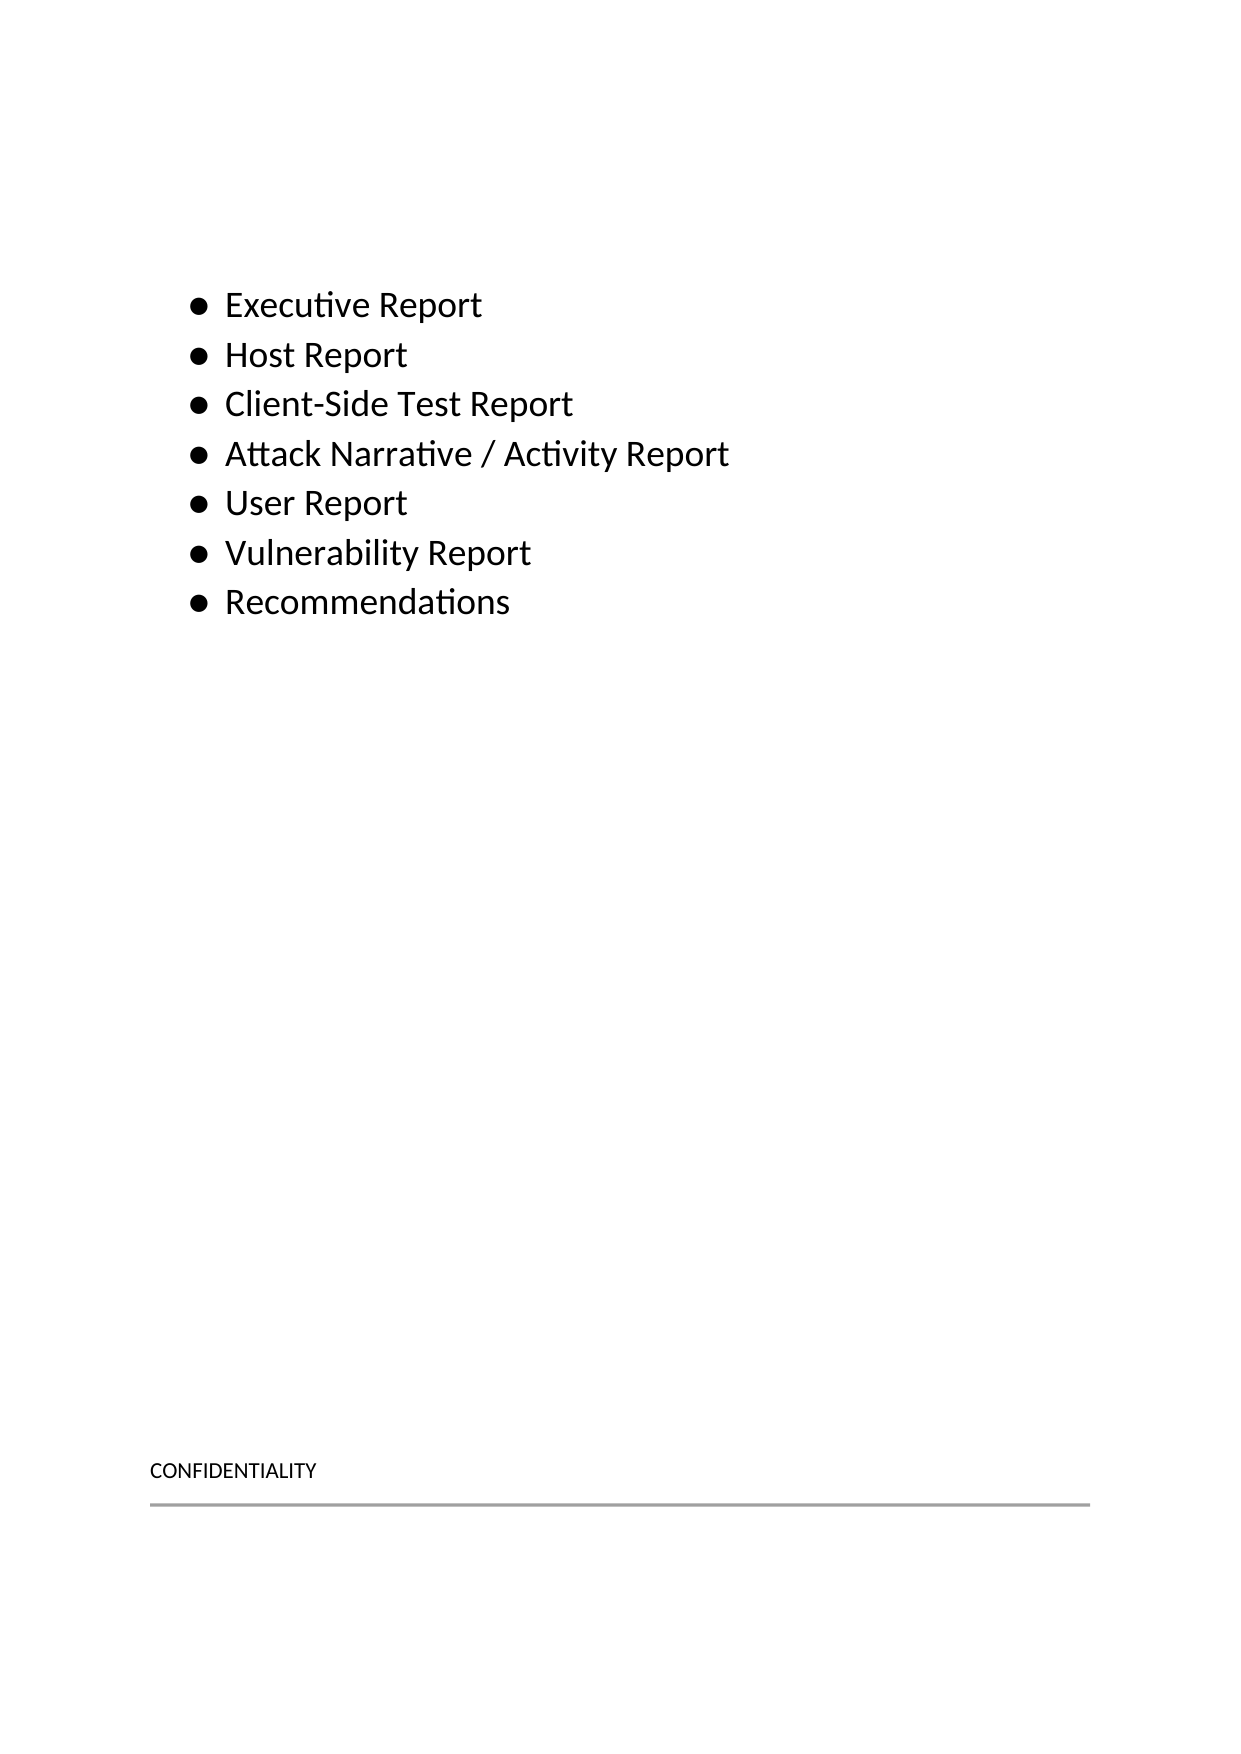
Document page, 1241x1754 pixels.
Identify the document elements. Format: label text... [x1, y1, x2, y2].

list User Report [187, 479, 1090, 525]
list Client-Side Test Report [187, 380, 1090, 426]
list Executive Report [187, 281, 1090, 327]
list Attack Narrative / Activity Report [187, 430, 1090, 476]
list Vulnerability Report [187, 529, 1090, 574]
list Host Report [187, 331, 1090, 377]
list Recommendations [187, 578, 1090, 624]
